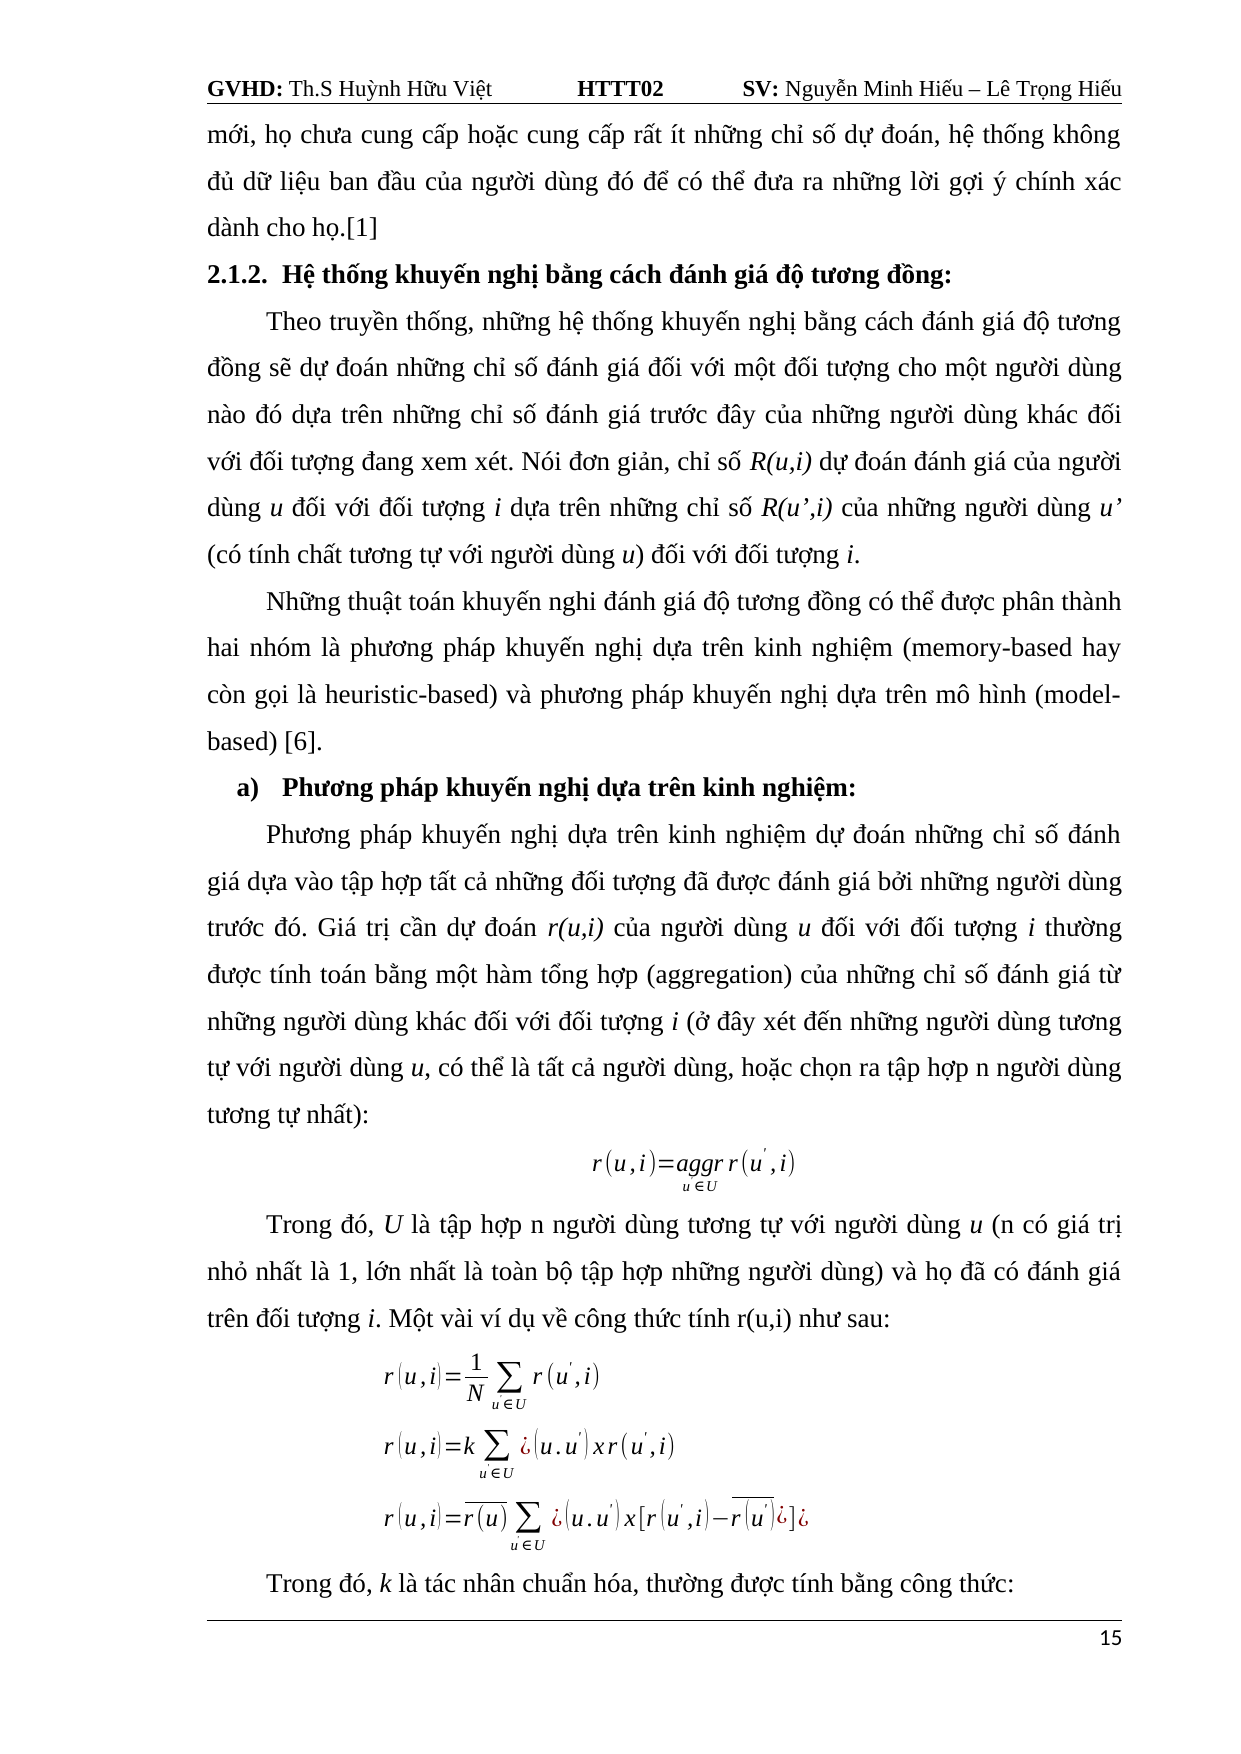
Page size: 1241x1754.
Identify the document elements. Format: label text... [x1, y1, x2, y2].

text Theo truyền thống, những hệ thống khuyến nghị bằng cách đánh giá độ tương đồng sẽ dự đoán những chỉ số đánh giá đối với một đối tượng cho một người dùng nào đó dựa trên những chỉ số đánh giá trước đây của những người dùng khác đối với đối tượng đang xem xét. Nói đơn giản, chỉ số R(u,i) dự đoán đánh giá của người dùng u đối với đối tượng i dựa trên những chỉ số R(u’,i) của những người dùng u’ (có tính chất tương tự với người dùng u) đối với đối tượng i. [207, 305, 1122, 569]
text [207, 118, 1122, 243]
text Trong đó, k là tác nhân chuẩn hóa, thường được tính bằng công thức: [207, 1567, 1122, 1599]
text Trong đó, U là tập hợp n người dùng tương tự với người dùng u (n có giá trị nhỏ nhất là 1, lớn nhất là toàn bộ tập hợp những người dùng) và họ đã có đánh giá trên đối tượng i. Một vài ví dụ về công thức tính r(u,i) như sau: [207, 1208, 1122, 1333]
text Những thuật toán khuyến nghi đánh giá độ tương đồng có thể được phân thành hai nhóm là phương pháp khuyến nghị dựa trên kinh nghiệm (memory-based hay còn gọi là heuristic-based) và phương pháp khuyến nghị dựa trên mô hình (model-based) [6]. [207, 585, 1122, 756]
list Phương pháp khuyến nghị dựa trên kinh nghiệm: [207, 771, 1122, 803]
text Phương pháp khuyến nghị dựa trên kinh nghiệm dự đoán những chỉ số đánh giá dựa vào tập hợp tất cả những đối tượng đã được đánh giá bởi những người dùng trước đó. Giá trị cần dự đoán r(u,i) của người dùng u đối với đối tượng i thường được tính toán bằng một hàm tổng hợp (aggregation) của những chỉ số đánh giá từ những người dùng khác đối với đối tượng i (ở đây xét đến những người dùng tương tự với người dùng u, có thể là tất cả người dùng, hoặc chọn ra tập hợp n người dùng tương tự nhất): [207, 818, 1122, 1129]
subtitle Hệ thống khuyến nghị bằng cách đánh giá độ tương đồng: [207, 258, 1122, 289]
